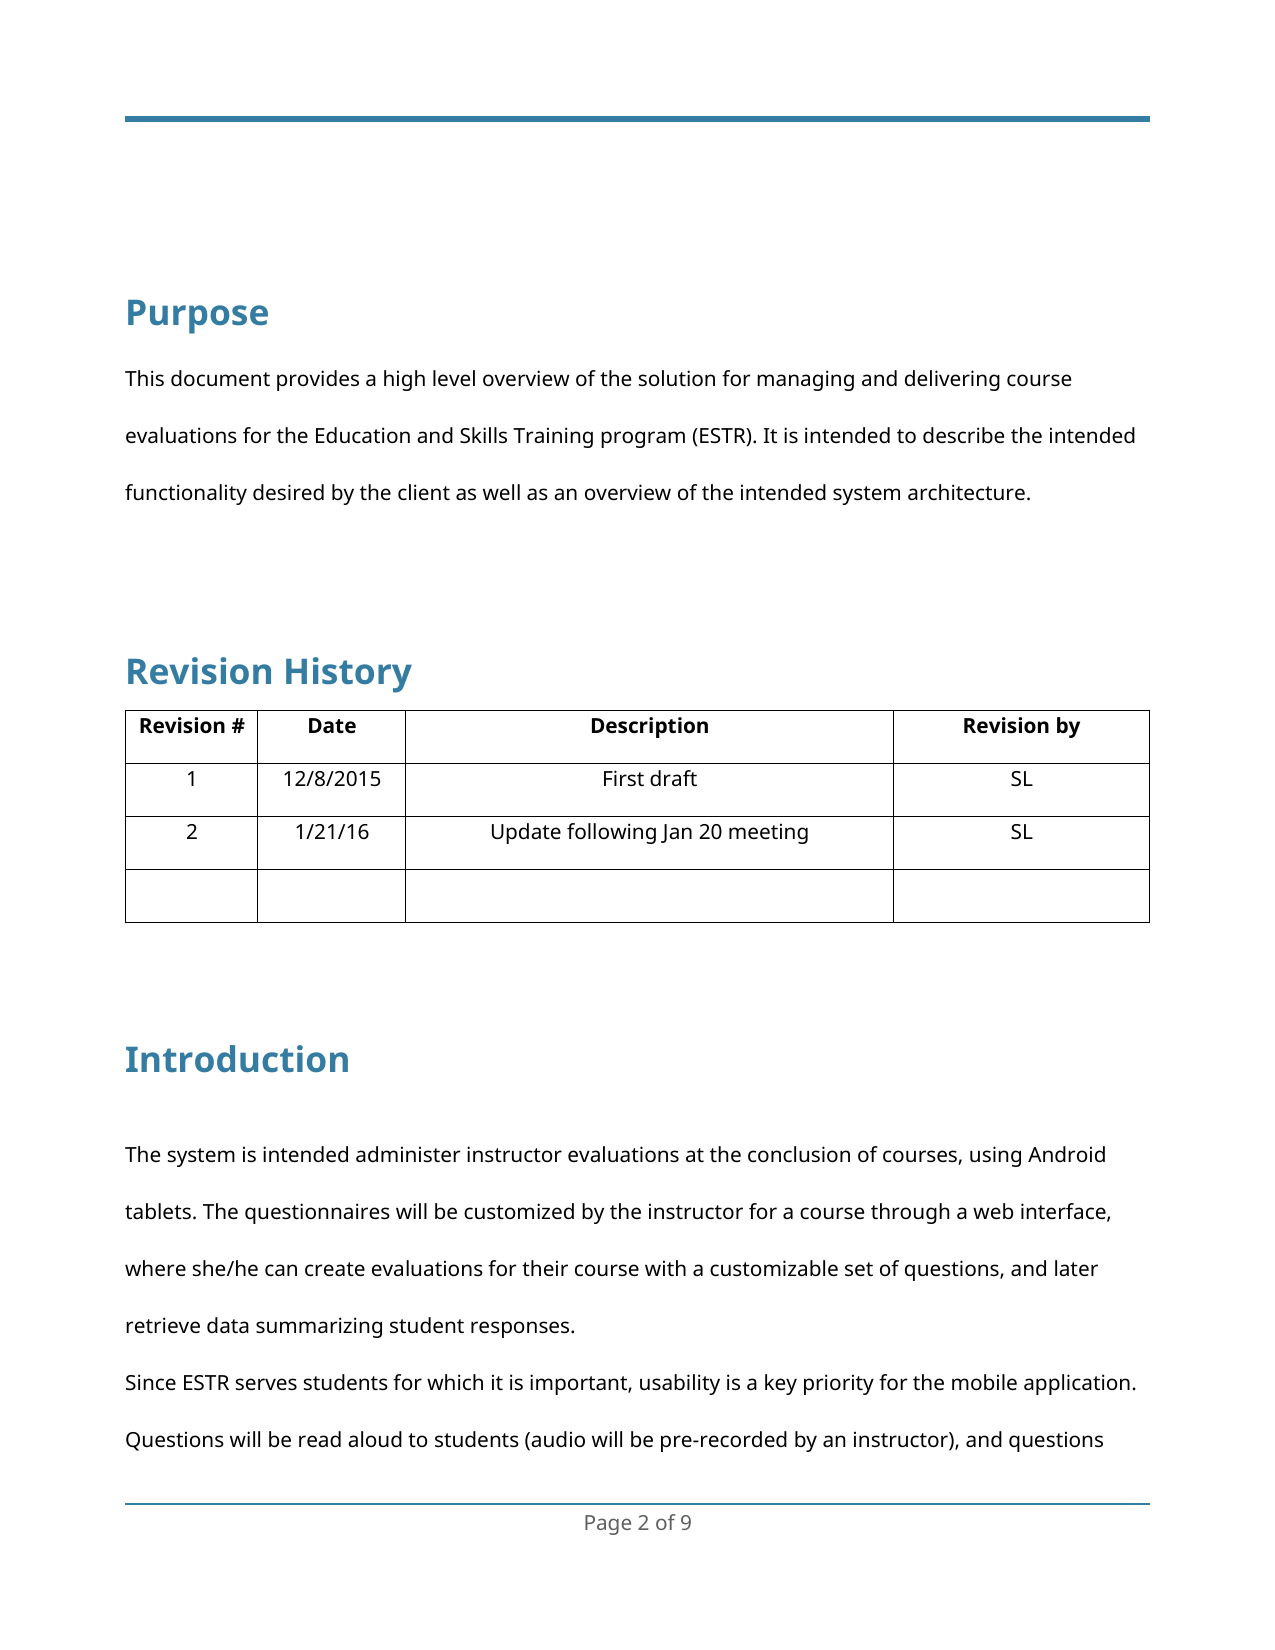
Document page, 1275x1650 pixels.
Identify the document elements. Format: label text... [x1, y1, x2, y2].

table_cell [406, 870, 893, 922]
table_cell 2 [126, 817, 257, 869]
table_header Revision # [126, 711, 257, 763]
table_header Revision by [894, 711, 1149, 763]
subtitle Introduction [125, 1035, 1150, 1083]
table_cell SL [894, 817, 1149, 869]
subtitle Purpose [125, 287, 1150, 336]
table_cell 1 [126, 764, 257, 816]
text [125, 1368, 1150, 1453]
table_header Description [406, 711, 893, 763]
table_cell 1/21/16 [258, 817, 405, 869]
table_header Date [258, 711, 405, 763]
text The system is intended administer instructor evaluations at the conclusion of courses, using Android tablets. The questionnaires will be customized by the instructor for a course through a web interface, where she/he can create evaluations for their course with a customizable set of questions, and later retrieve data summarizing student responses. [125, 1140, 1150, 1339]
table_cell [126, 870, 257, 922]
table_cell [894, 870, 1149, 922]
subtitle Revision History [125, 647, 1150, 695]
text This document provides a high level overview of the solution for managing and delivering course evaluations for the Education and Skills Training program (ESTR). It is intended to describe the intended functionality desired by the client as well as an overview of the intended system architecture. [125, 364, 1150, 507]
table_cell [258, 870, 405, 922]
table_cell SL [894, 764, 1149, 816]
table_cell 12/8/2015 [258, 764, 405, 816]
table_cell Update following Jan 20 meeting [406, 817, 893, 869]
table_cell First draft [406, 764, 893, 816]
